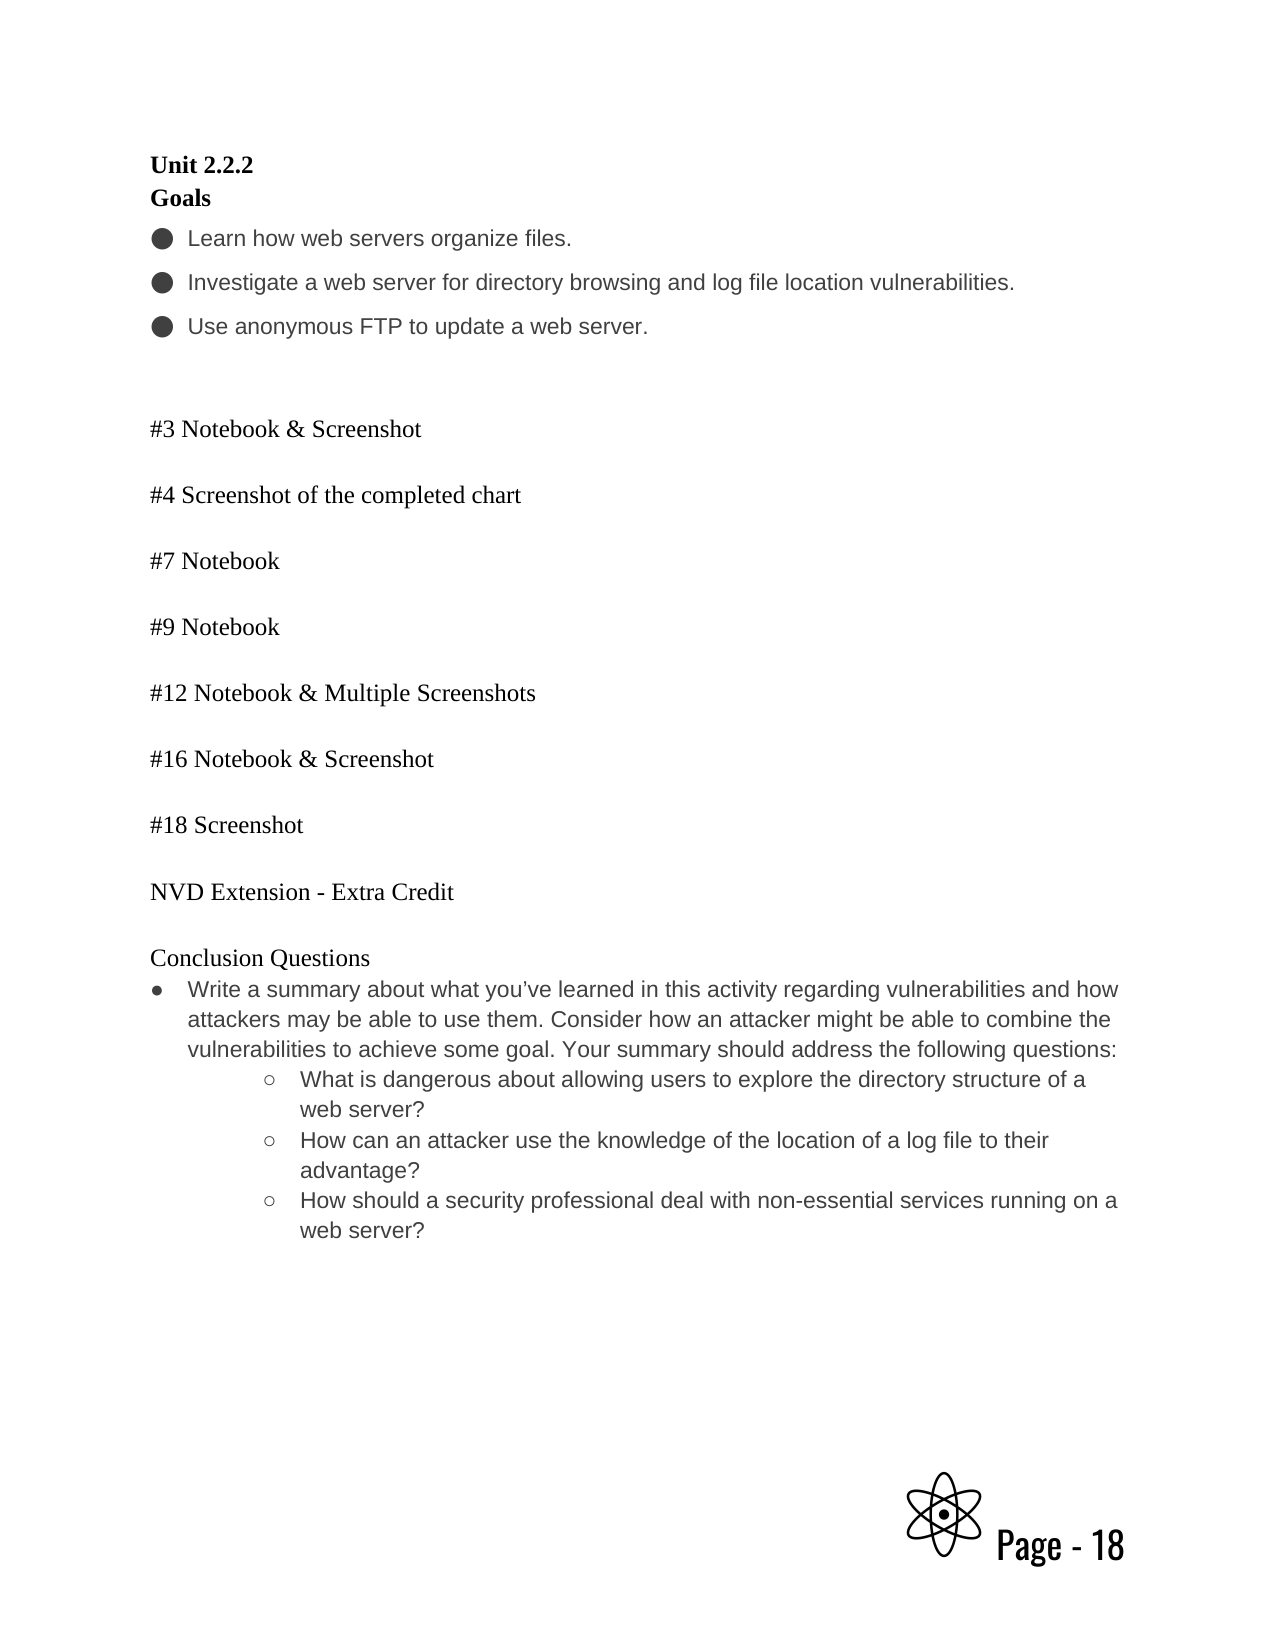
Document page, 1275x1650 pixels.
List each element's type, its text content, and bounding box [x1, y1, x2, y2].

text #18 Screenshot [150, 811, 1125, 839]
text #4 Screenshot of the completed chart [150, 480, 1125, 509]
text Conclusion Questions [150, 943, 1125, 971]
list Use anonymous FTP to update a web server. [150, 304, 1125, 342]
text #16 Notebook & Screenshot [150, 744, 1125, 773]
text #9 Notebook [150, 612, 1125, 641]
picture [898, 1468, 990, 1561]
list Investigate a web server for directory browsing and log file location vulnerabilities. [150, 260, 1125, 298]
list How should a security professional deal with non-essential services running on a web server? [262, 1187, 1125, 1244]
list Learn how web servers organize files. [150, 216, 1125, 254]
text NVD Extension - Extra Credit [150, 877, 1125, 905]
text Unit 2.2.2 [150, 150, 1125, 179]
text #12 Notebook & Multiple Screenshots [150, 678, 1125, 707]
list Write a summary about what you’ve learned in this activity regarding vulnerabilities and how attackers may be able to use them. Consider how an attacker might be able to combine the vulnerabilities to achieve some goal. Your summary should address the following questions: [150, 976, 1125, 1062]
list What is dangerous about allowing users to explore the directory structure of a web server? [262, 1066, 1125, 1123]
list How can an attacker use the knowledge of the location of a log file to their advantage? [262, 1127, 1125, 1183]
text Goals [150, 183, 1125, 212]
text #7 Notebook [150, 546, 1125, 575]
text #3 Notebook & Screenshot [150, 414, 1125, 443]
